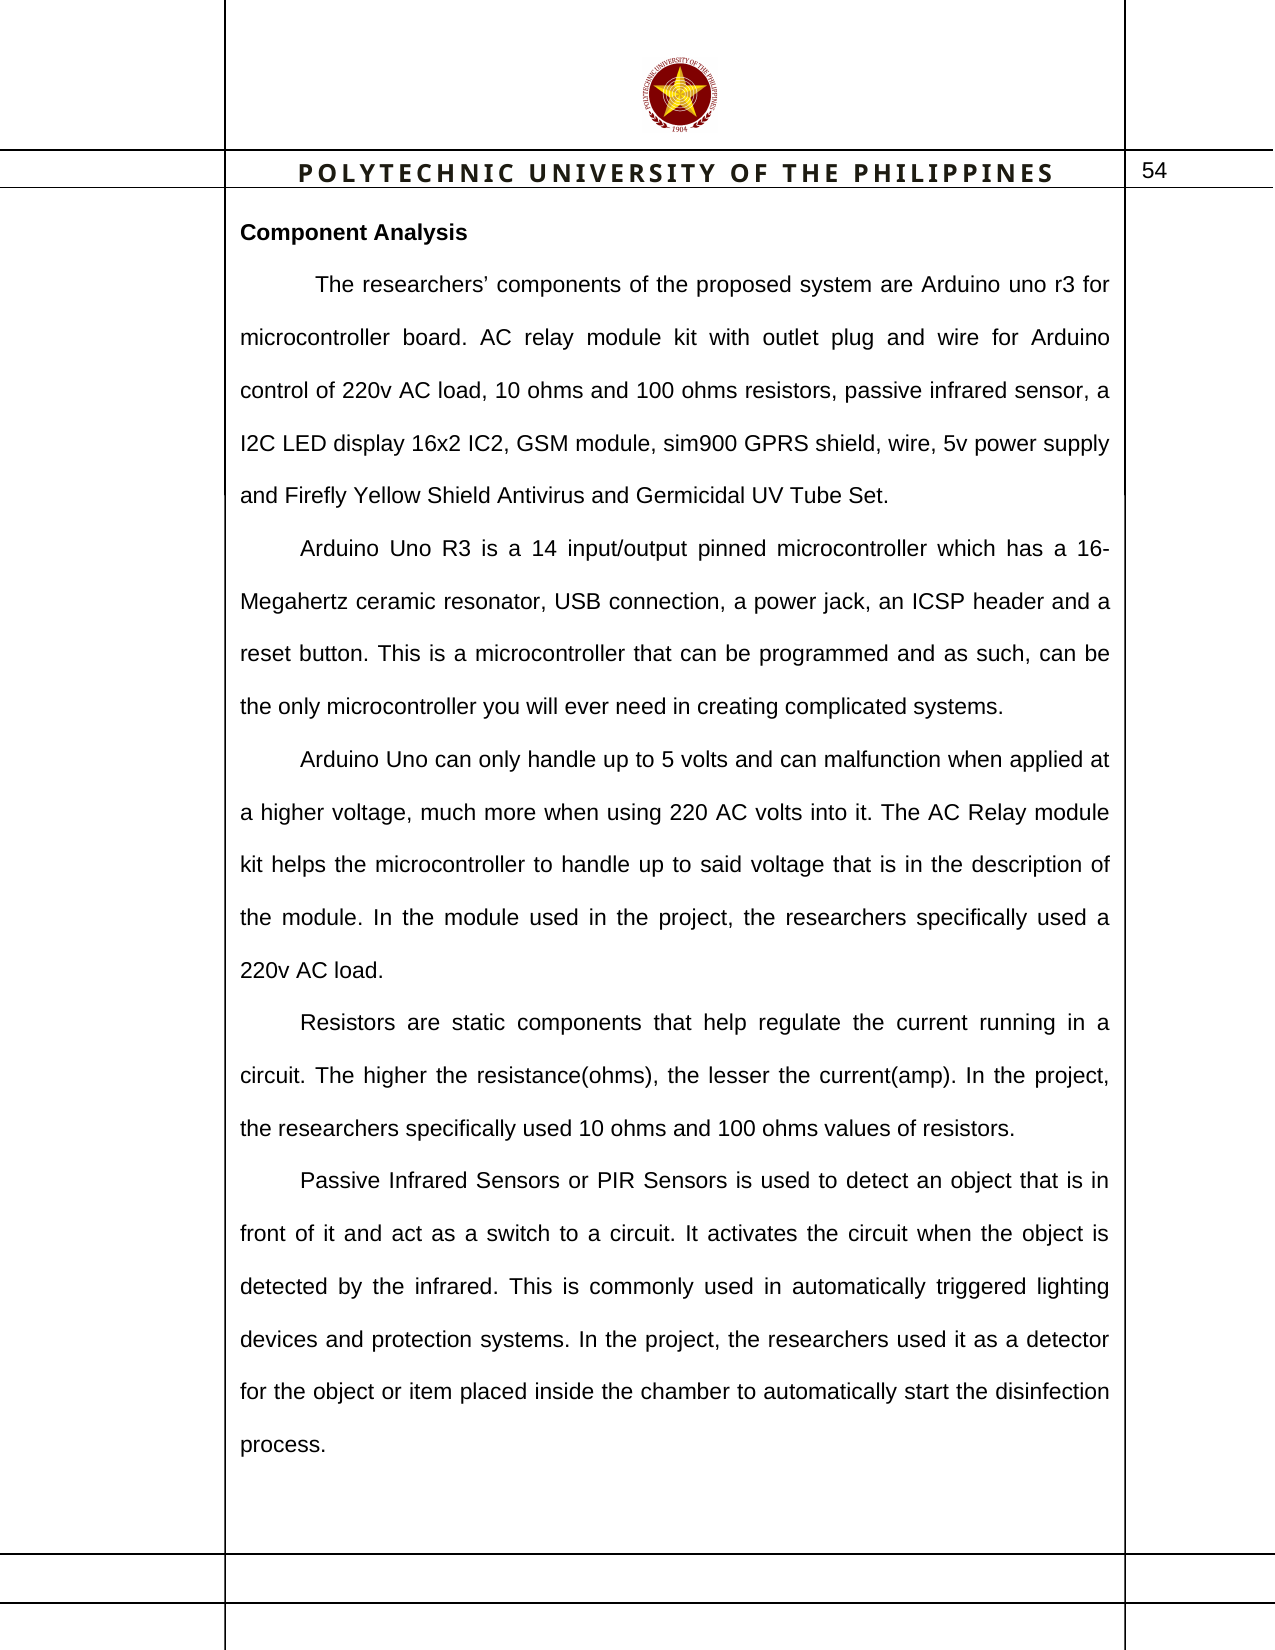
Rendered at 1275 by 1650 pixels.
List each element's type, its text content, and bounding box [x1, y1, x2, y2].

picture [642, 57, 718, 133]
text The researchers’ components of the proposed system are Arduino uno r3 for microcontroller board. AC relay module kit with outlet plug and wire for Arduino control of 220v AC load, 10 ohms and 100 ohms resistors, passive infrared sensor, a I2C LED display 16x2 IC2, GSM module, sim900 GPRS shield, wire, 5v power supply and Firefly Yellow Shield Antivirus and Germicidal UV Tube Set. [240, 271, 1111, 508]
text Component Analysis [240, 219, 1111, 245]
text Arduino Uno R3 is a 14 input/output pinned microcontroller which has a 16-Megahertz ceramic resonator, USB connection, a power jack, an ICSP header and a reset button. This is a microcontroller that can be programmed and as such, can be the only microcontroller you will ever need in creating complicated systems. [240, 535, 1111, 719]
text Resistors are static components that help regulate the current running in a circuit. The higher the resistance(ohms), the lesser the current(amp). In the project, the researchers specifically used 10 ohms and 100 ohms values of resistors. [240, 1009, 1111, 1141]
text Passive Infrared Sensors or PIR Sensors is used to detect an object that is in front of it and act as a switch to a circuit. It activates the circuit when the object is detected by the infrared. This is commonly used in automatically triggered lighting devices and protection systems. In the project, the researchers used it as a detector for the object or item placed inside the chamber to automatically start the disinfection process. [240, 1167, 1111, 1457]
text Arduino Uno can only handle up to 5 volts and can malfunction when applied at a higher voltage, much more when using 220 AC volts into it. The AC Relay module kit helps the microcontroller to handle up to said voltage that is in the description of the module. In the module used in the project, the researchers specifically used a 220v AC load. [240, 746, 1111, 983]
